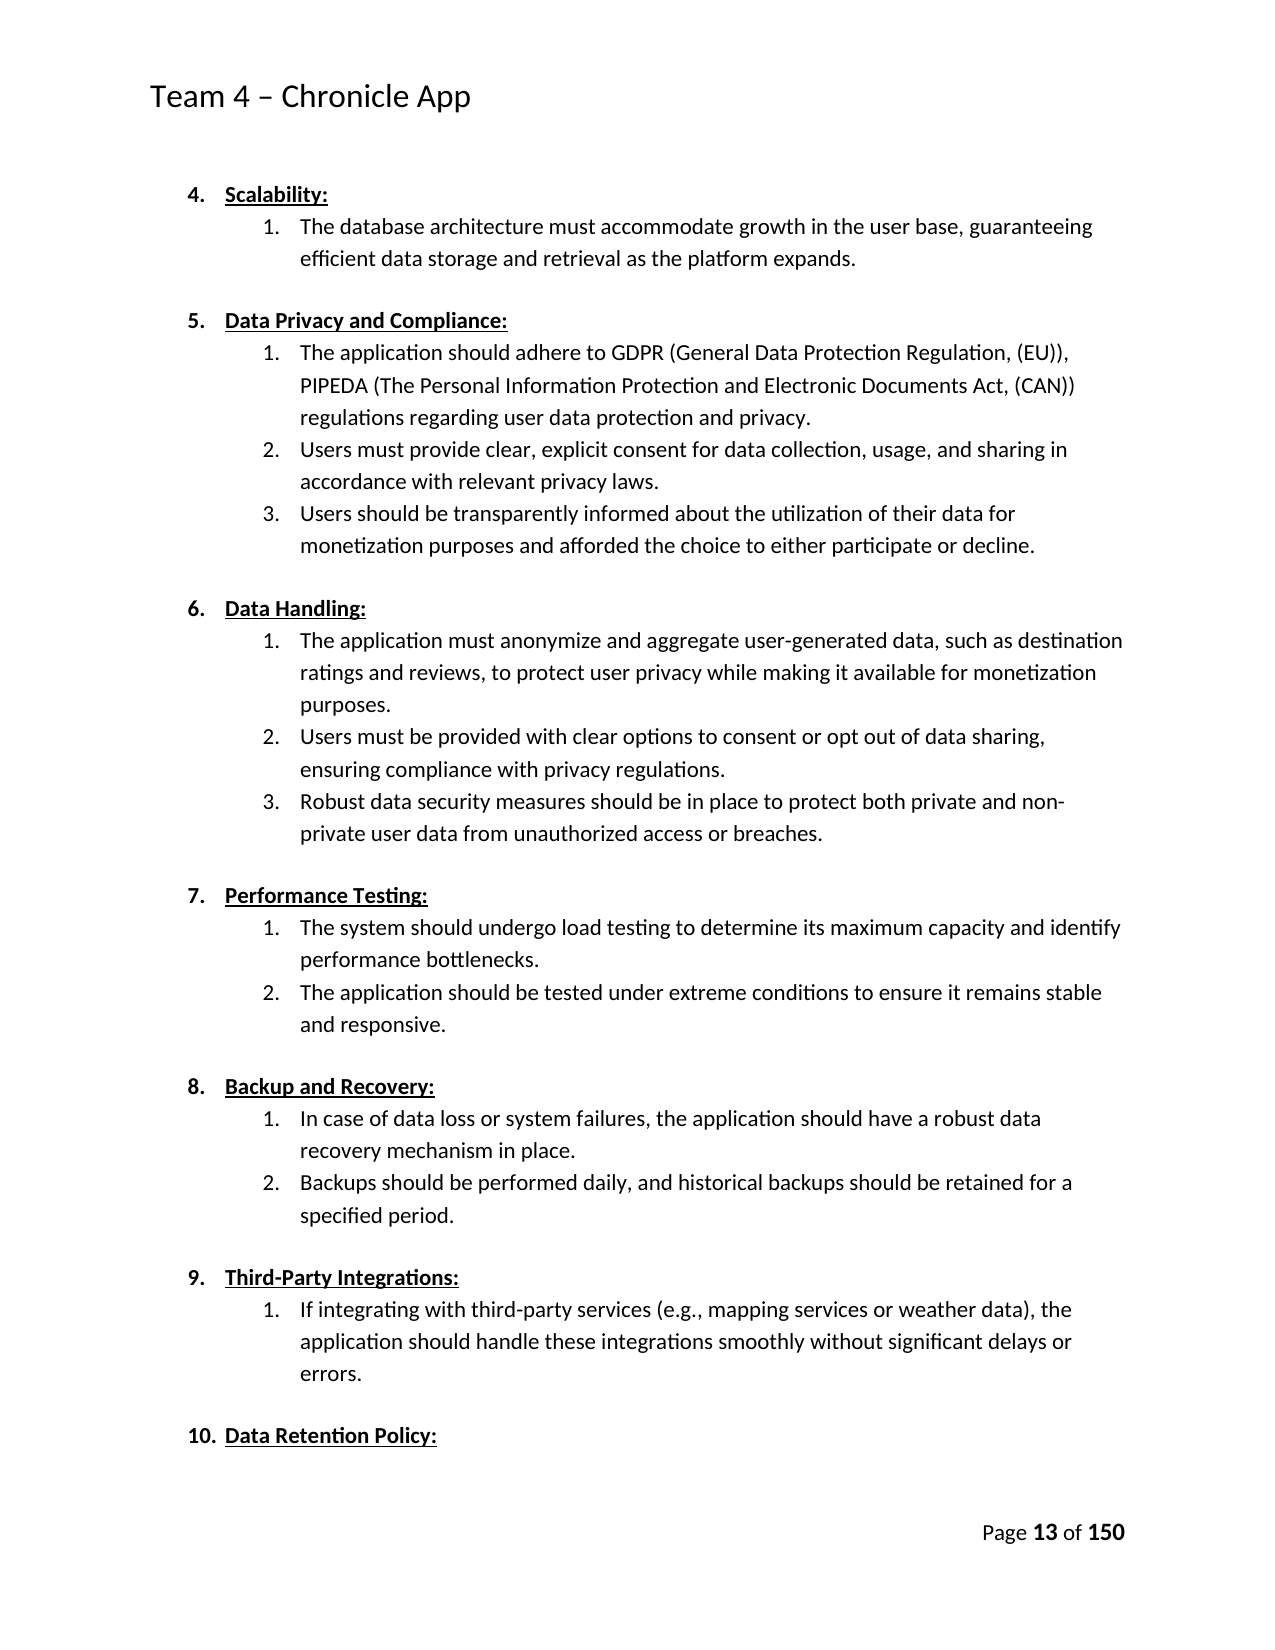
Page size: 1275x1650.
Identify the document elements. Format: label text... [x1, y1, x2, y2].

list Data Privacy and Compliance: [187, 306, 1125, 334]
list The application should be tested under extreme conditions to ensure it remains stable and responsive. [262, 978, 1125, 1038]
list Users should be transparently informed about the utilization of their data for monetization purposes and afforded the choice to either participate or decline. [262, 499, 1125, 560]
list If integrating with third-party services (e.g., mapping services or weather data), the application should handle these integrations smoothly without significant delays or errors. [262, 1295, 1125, 1387]
list The application must anonymize and aggregate user-generated data, such as destination ratings and reviews, to protect user privacy while making it available for monetization purposes. [262, 626, 1125, 718]
list The database architecture must accommodate growth in the user base, guaranteeing efficient data storage and retrieval as the platform expands. [262, 212, 1125, 272]
list Backup and Recovery: [187, 1072, 1125, 1100]
list The system should undergo load testing to determine its maximum capacity and identify performance bottlenecks. [262, 913, 1125, 973]
list Users must be provided with clear options to consent or opt out of data sharing, ensuring compliance with privacy regulations. [262, 722, 1125, 783]
list Backups should be performed daily, and historical backups should be retained for a specified period. [262, 1168, 1125, 1229]
list Performance Testing: [187, 881, 1125, 909]
list The application should adhere to GDPR (General Data Protection Regulation, (EU)), PIPEDA (The Personal Information Protection and Electronic Documents Act, (CAN)) regulations regarding user data protection and privacy. [262, 338, 1125, 431]
list Users must provide clear, explicit consent for data collection, usage, and sharing in accordance with relevant privacy laws. [262, 435, 1125, 495]
list Scalability: [187, 180, 1125, 208]
list Data Retention Policy: [187, 1421, 1125, 1449]
list Third-Party Integrations: [187, 1263, 1125, 1291]
list Robust data security measures should be in place to protect both private and non-private user data from unauthorized access or breaches. [262, 787, 1125, 847]
list Data Handling: [187, 594, 1125, 622]
list In case of data loss or system failures, the application should have a robust data recovery mechanism in place. [262, 1104, 1125, 1164]
